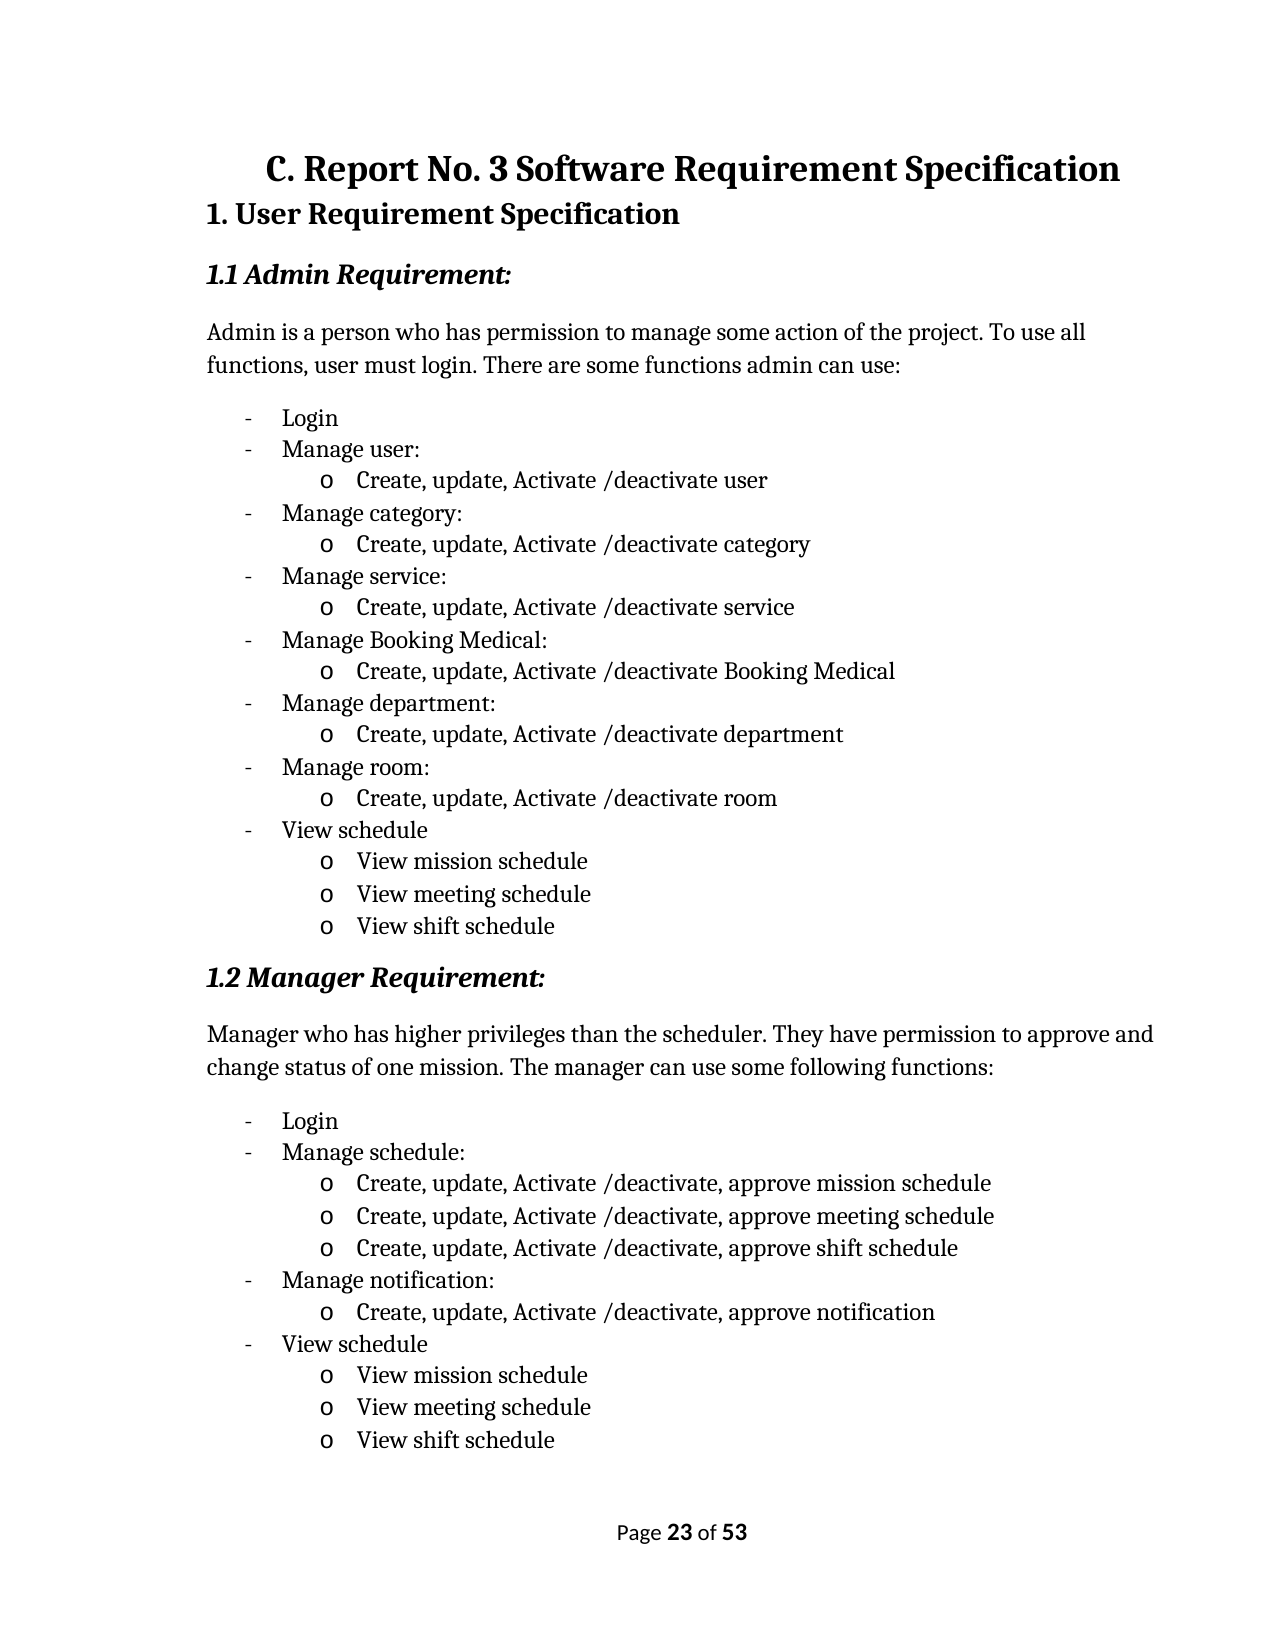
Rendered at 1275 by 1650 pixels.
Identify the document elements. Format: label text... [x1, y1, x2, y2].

list View shift schedule [319, 912, 1157, 942]
list Create, update, Activate /deactivate, approve shift schedule [319, 1234, 1157, 1264]
list View schedule [244, 1330, 1157, 1359]
list Manage Booking Medical: [244, 626, 1157, 654]
list View shift schedule [319, 1426, 1157, 1456]
list View mission schedule [319, 847, 1157, 877]
list View meeting schedule [319, 879, 1157, 909]
text Admin is a person who has permission to manage some action of the project. To use all functions, user must login. There are some functions admin can use: [207, 317, 1157, 379]
list Create, update, Activate /deactivate service [319, 593, 1157, 623]
list Manage room: [244, 753, 1157, 781]
list Create, update, Activate /deactivate Booking Medical [319, 657, 1157, 687]
list Login [244, 404, 1157, 433]
list Create, update, Activate /deactivate, approve notification [319, 1297, 1157, 1327]
text Manager who has higher privileges than the scheduler. They have permission to approve and change status of one mission. The manager can use some following functions: [207, 1020, 1157, 1082]
list Manage service: [244, 562, 1157, 591]
list Manage schedule: [244, 1138, 1157, 1167]
list Create, update, Activate /deactivate category [319, 530, 1157, 560]
list Manage category: [244, 499, 1157, 528]
list Manage user: [244, 435, 1157, 464]
list Manage notification: [244, 1266, 1157, 1295]
list Manage department: [244, 689, 1157, 718]
list Create, update, Activate /deactivate, approve mission schedule [319, 1169, 1157, 1199]
list Create, update, Activate /deactivate room [319, 784, 1157, 814]
text 1.1 Admin Requirement: [207, 258, 1157, 292]
list Create, update, Activate /deactivate, approve meeting schedule [319, 1202, 1157, 1232]
text C. Report No. 3 Software Requirement Specification 1. User Requirement Specification [207, 148, 1157, 232]
text 1.2 Manager Requirement: [207, 961, 1157, 994]
list Create, update, Activate /deactivate user [319, 466, 1157, 496]
list View mission schedule [319, 1361, 1157, 1391]
list View schedule [244, 816, 1157, 845]
list Login [244, 1107, 1157, 1136]
list Create, update, Activate /deactivate department [319, 720, 1157, 750]
list View meeting schedule [319, 1393, 1157, 1423]
